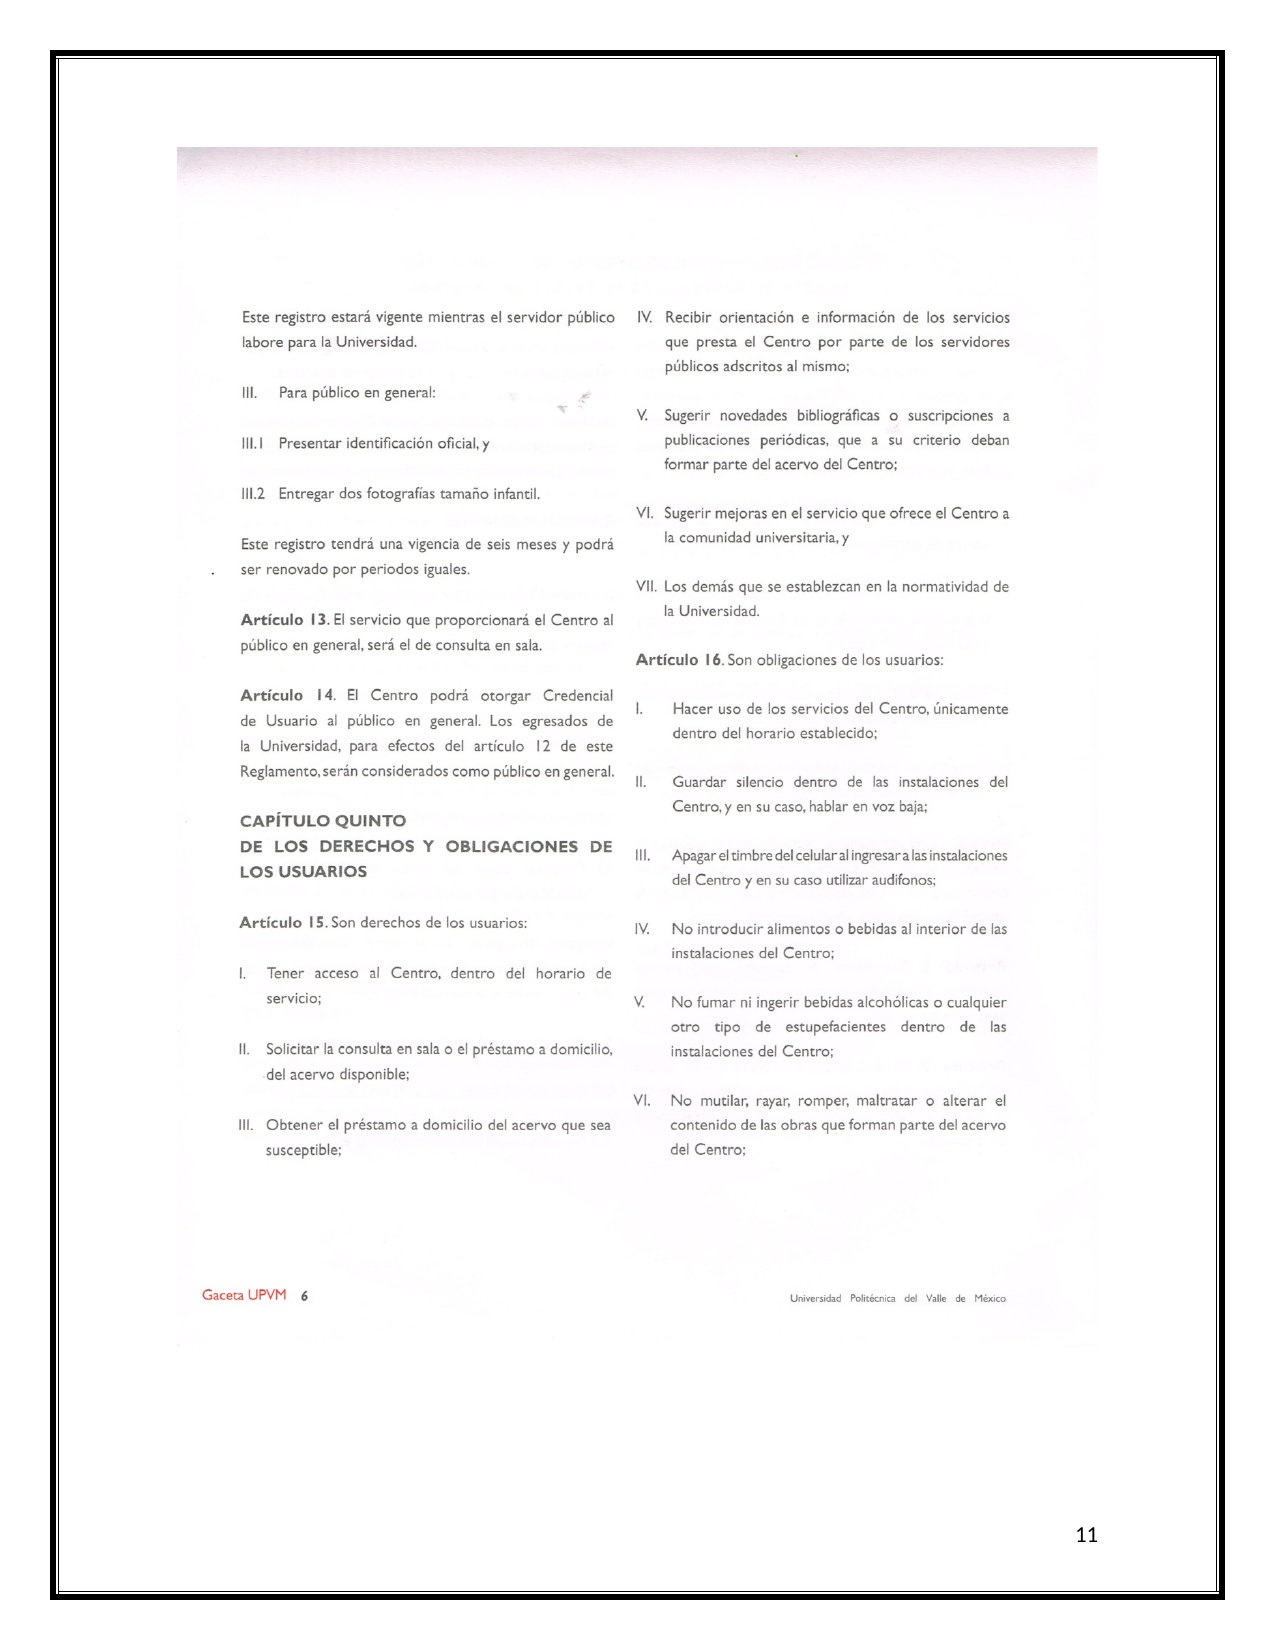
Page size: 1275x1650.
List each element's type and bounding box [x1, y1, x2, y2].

picture [177, 147, 1098, 1347]
